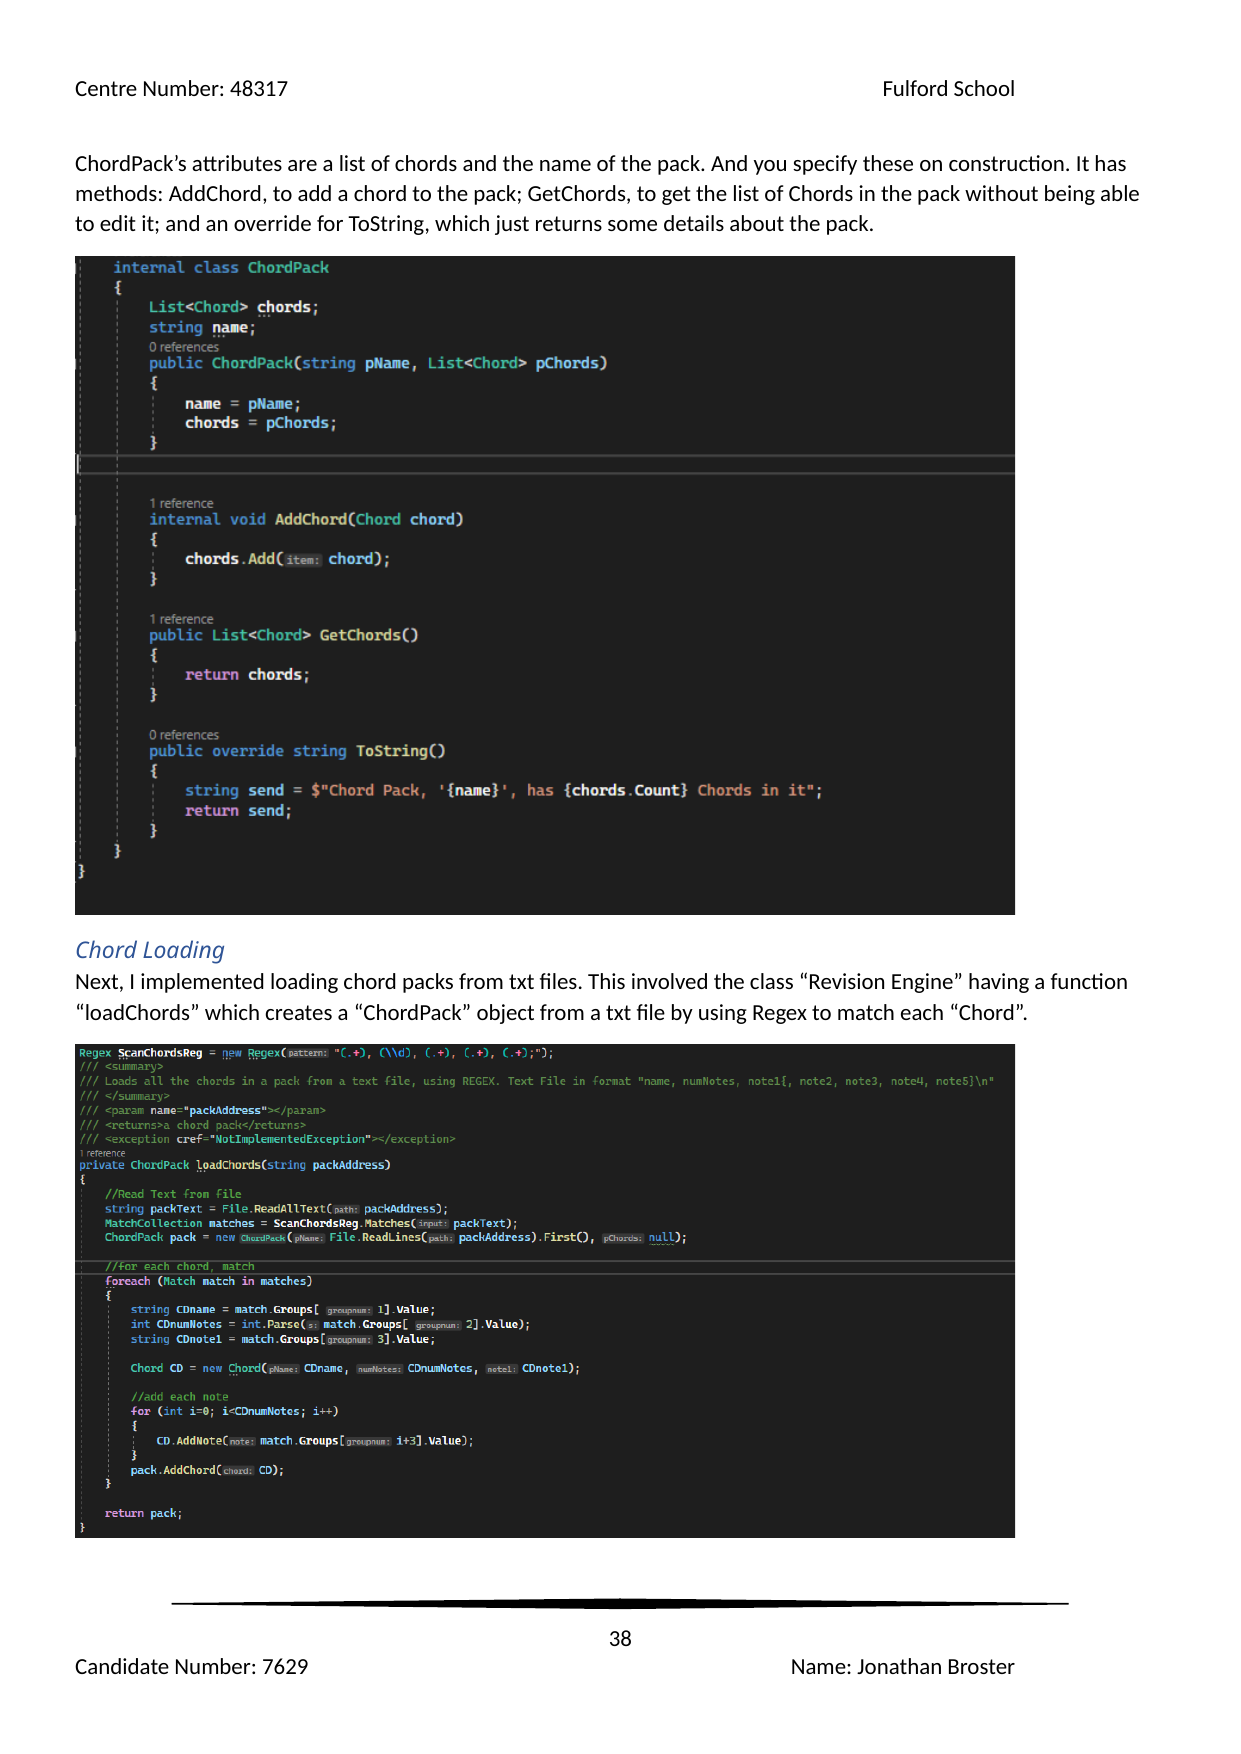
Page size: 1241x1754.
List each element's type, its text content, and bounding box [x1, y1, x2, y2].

text ChordPack’s attributes are a list of chords and the name of the pack. And you specify these on construction. It has methods: AddChord, to add a chord to the pack; GetChords, to get the list of Chords in the pack without being able to edit it; and an override for ToString, which just returns some details about the pack. [75, 149, 1165, 237]
subtitle Chord Loading [75, 934, 1165, 965]
picture [75, 1044, 1016, 1538]
text Next, I implemented loading chord packs from txt files. This involved the class “Revision Engine” having a function “loadChords” which creates a “ChordPack” object from a txt file by using Regex to match each “Chord”. [75, 967, 1165, 1026]
picture [75, 256, 1016, 915]
